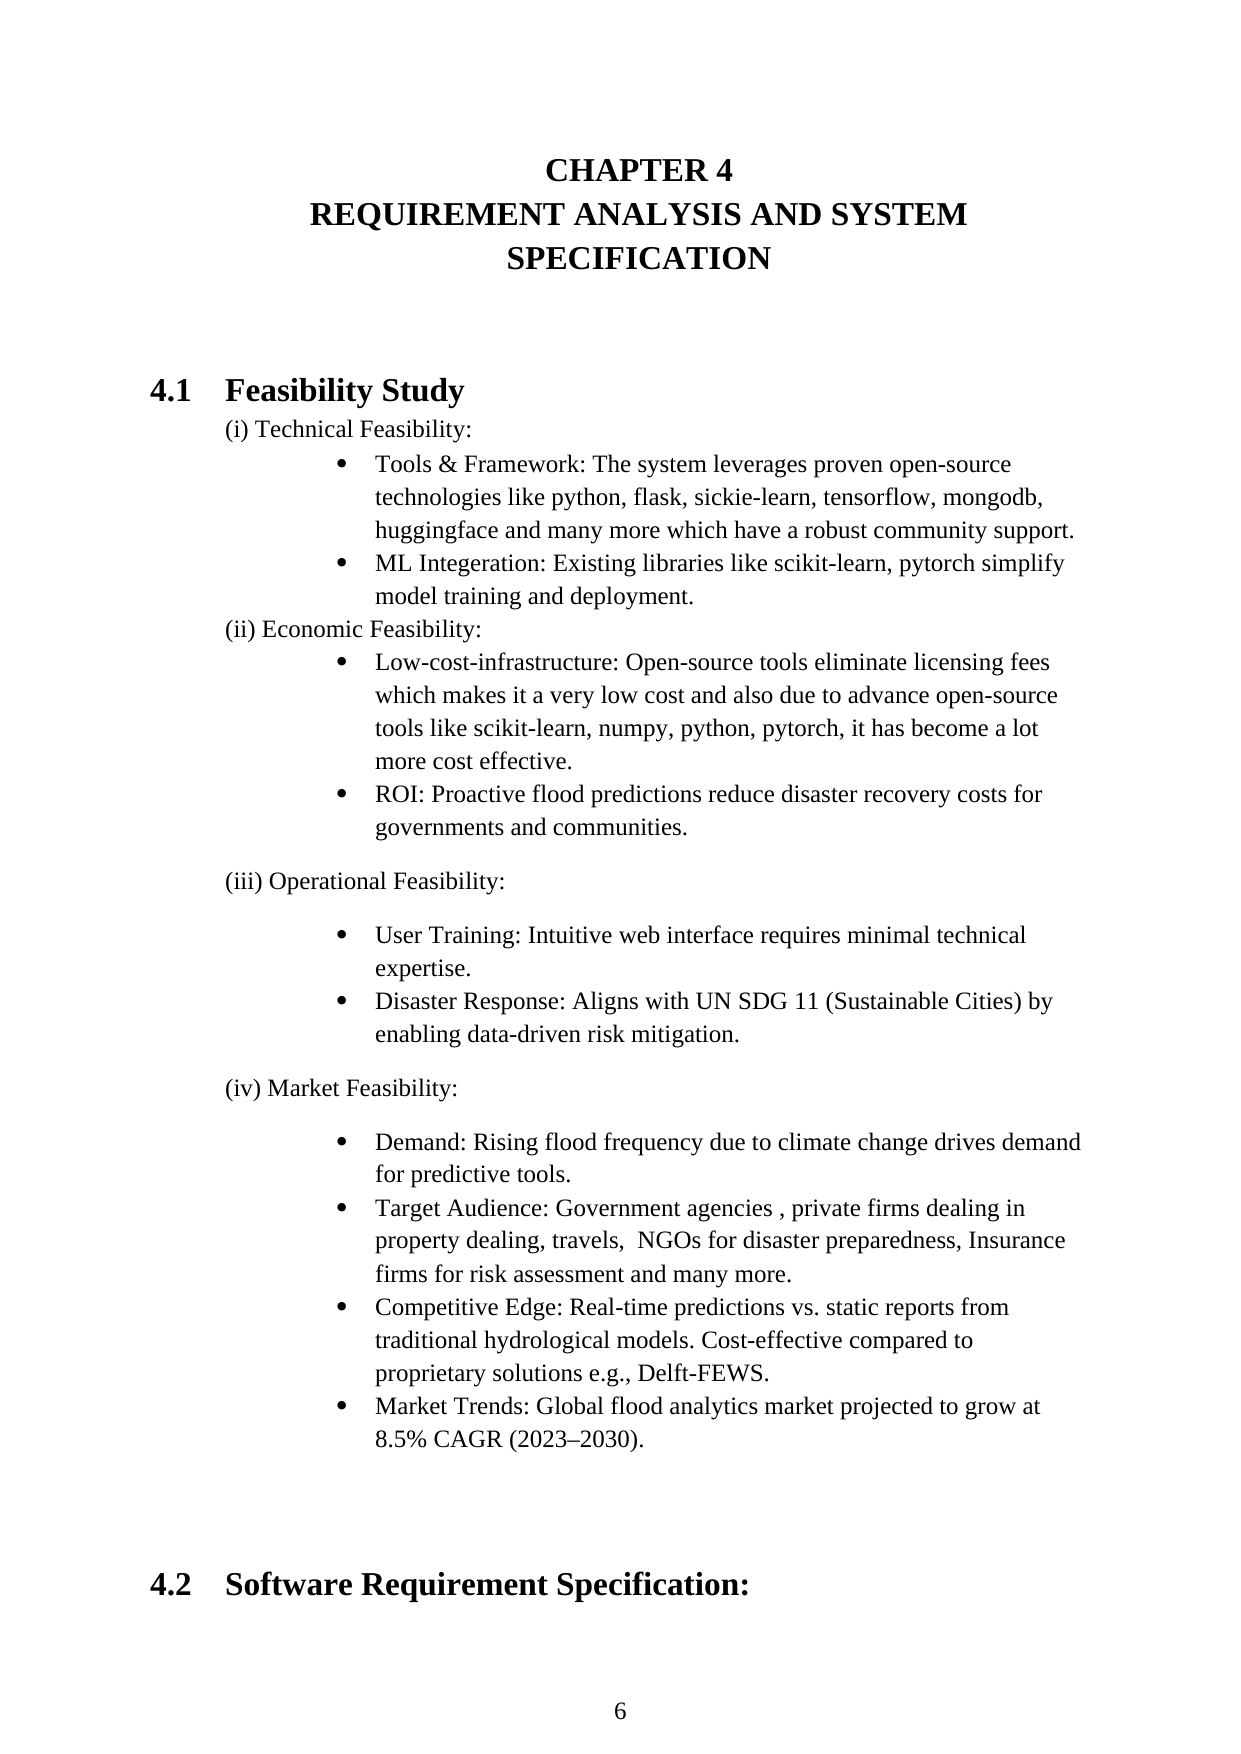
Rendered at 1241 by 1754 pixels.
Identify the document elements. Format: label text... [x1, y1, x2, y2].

list Software Requirement Specification: [150, 1564, 1090, 1603]
list REQUIREMENT ANALYSIS AND SYSTEM SPECIFICATION [187, 194, 1090, 276]
list CHAPTER 4 [187, 150, 1090, 188]
list Demand: Rising flood frequency due to climate change drives demand for predictive tools. [337, 1127, 1090, 1188]
list Tools & Framework: The system leverages proven open-source technologies like python, flask, sickie-learn, tensorflow, mongodb, huggingface and many more which have a robust community support. [337, 449, 1090, 544]
list User Training: Intuitive web interface requires minimal technical expertise. [337, 920, 1090, 982]
list Market Trends: Global flood analytics market projected to grow at 8.5% CAGR (2023–2030). [337, 1391, 1090, 1452]
list (i) Technical Feasibility: [150, 414, 1090, 443]
list Competitive Edge: Real-time predictions vs. static reports from traditional hydrological models. Cost-effective compared to proprietary solutions e.g., Delft-FEWS. [337, 1292, 1090, 1386]
text (iii) Operational Feasibility: [150, 866, 1090, 895]
text (iv) Market Feasibility: [150, 1073, 1090, 1101]
list ML Integeration: Existing libraries like scikit-learn, pytorch simplify model training and deployment. [337, 548, 1090, 610]
list Disaster Response: Aligns with UN SDG 11 (Sustainable Cities) by enabling data-driven risk mitigation. [337, 986, 1090, 1048]
list Low-cost-infrastructure: Open-source tools eliminate licensing fees which makes it a very low cost and also due to advance open-source tools like scikit-learn, numpy, python, pytorch, it has become a lot more cost effective. [337, 647, 1090, 775]
list Target Audience: Government agencies , private firms dealing in property dealing, travels, NGOs for disaster preparedness, Insurance firms for risk assessment and many more. [337, 1193, 1090, 1287]
list 4.1 Feasibility Study [150, 370, 1090, 409]
list ROI: Proactive flood predictions reduce disaster recovery costs for governments and communities. [337, 779, 1090, 841]
list (ii) Economic Feasibility: [150, 614, 1090, 643]
